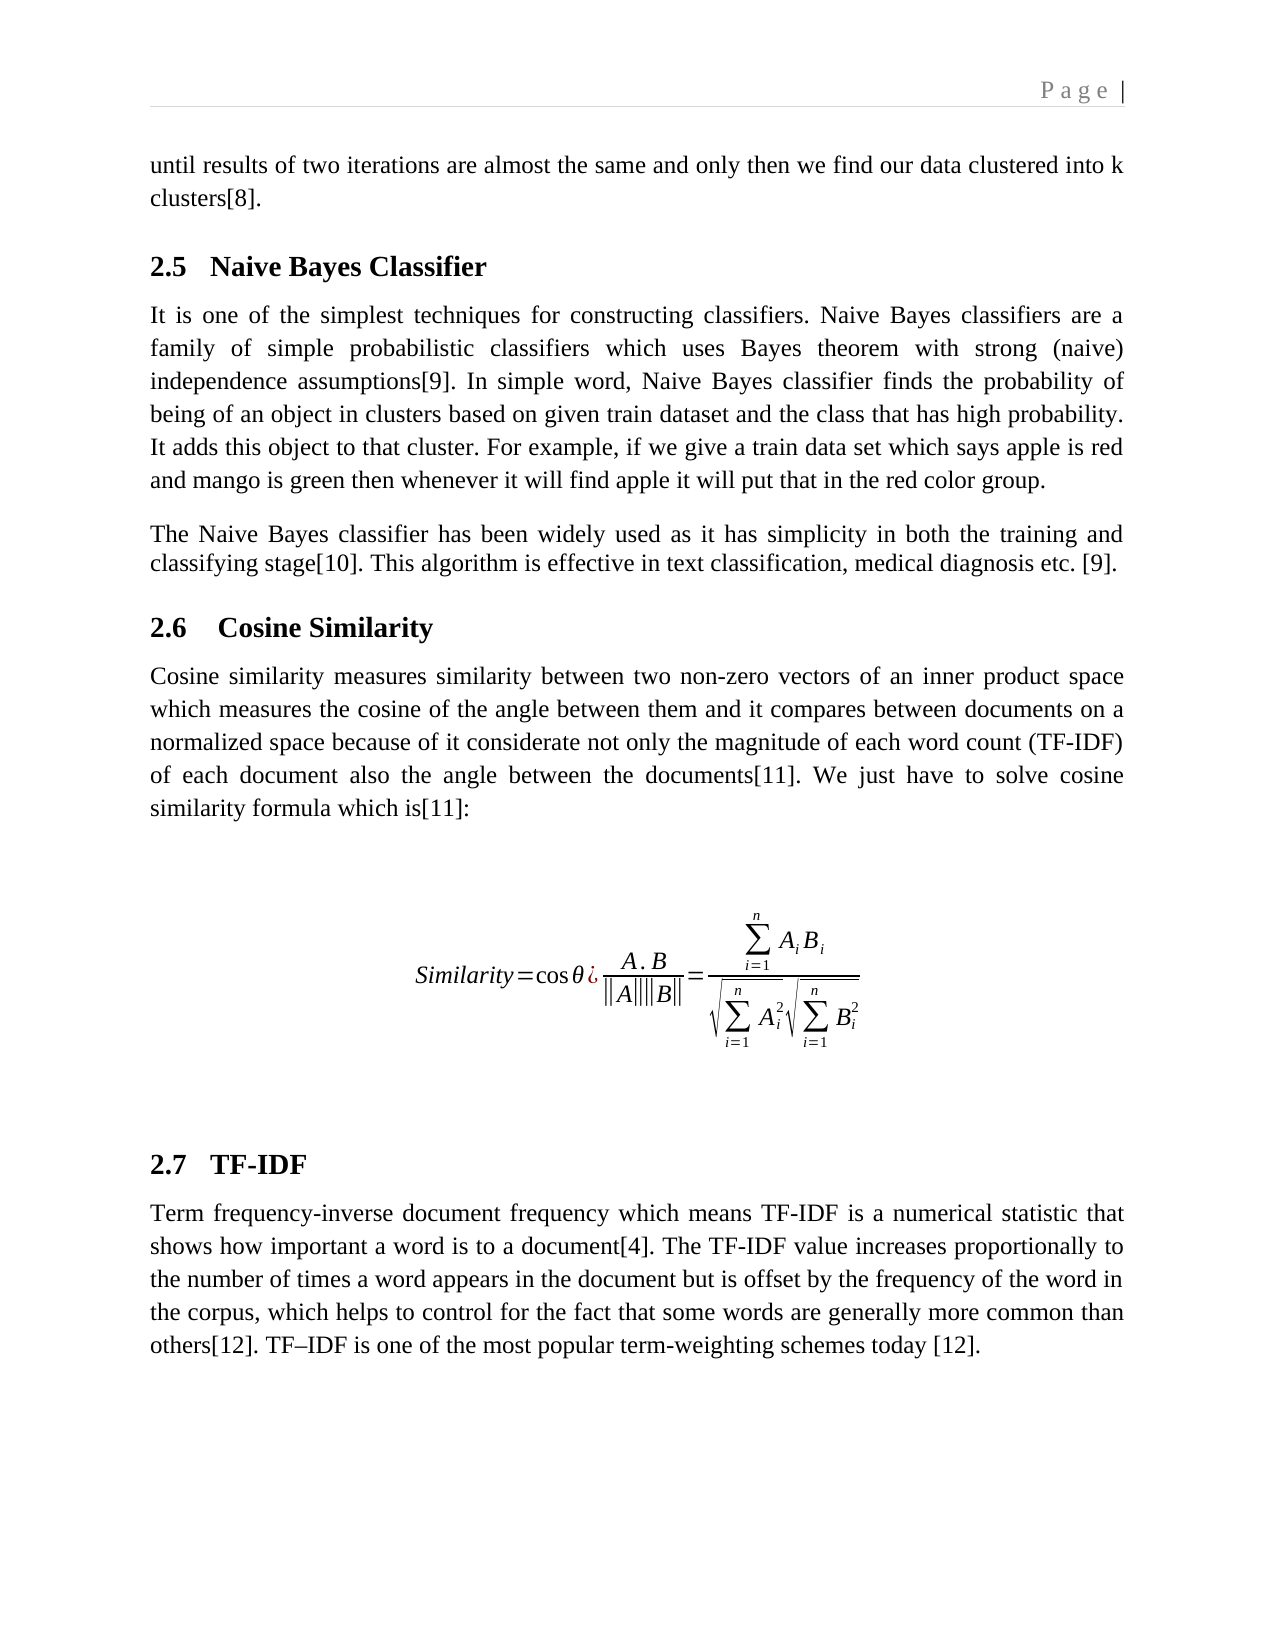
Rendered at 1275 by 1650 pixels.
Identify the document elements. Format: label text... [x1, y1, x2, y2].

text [150, 150, 1125, 212]
subtitle Cosine Similarity [150, 610, 1125, 644]
subtitle Naive Bayes Classifier [150, 249, 1125, 283]
text Term frequency-inverse document frequency which means TF-IDF is a numerical statistic that shows how important a word is to a document[4]. The TF-IDF value increases proportionally to the number of times a word appears in the document but is offset by the frequency of the word in the corpus, which helps to control for the fact that some words are generally more common than others[12]. TF–IDF is one of the most popular term-weighting schemes today [12]. [150, 1198, 1125, 1359]
text The Naive Bayes classifier has been widely used as it has simplicity in both the training and classifying stage[10]. This algorithm is effective in text classification, medical diagnosis etc. [9]. [150, 519, 1125, 577]
text Cosine similarity measures similarity between two non-zero vectors of an inner product space which measures the cosine of the angle between them and it compares between documents on a normalized space because of it considerate not only the magnitude of each word count (TF-IDF) of each document also the angle between the documents[11]. We just have to solve cosine similarity formula which is[11]: [150, 661, 1125, 822]
subtitle TF-IDF [150, 1147, 1125, 1181]
text It is one of the simplest techniques for constructing classifiers. Naive Bayes classifiers are a family of simple probabilistic classifiers which uses Bayes theorem with strong (naive) independence assumptions[9]. In simple word, Naive Bayes classifier finds the probability of being of an object in clusters based on given train dataset and the class that has high probability. It adds this object to that cluster. For example, if we give a train data set which says apple is red and mango is green then whenever it will find apple it will put that in the red color group. [150, 300, 1125, 494]
